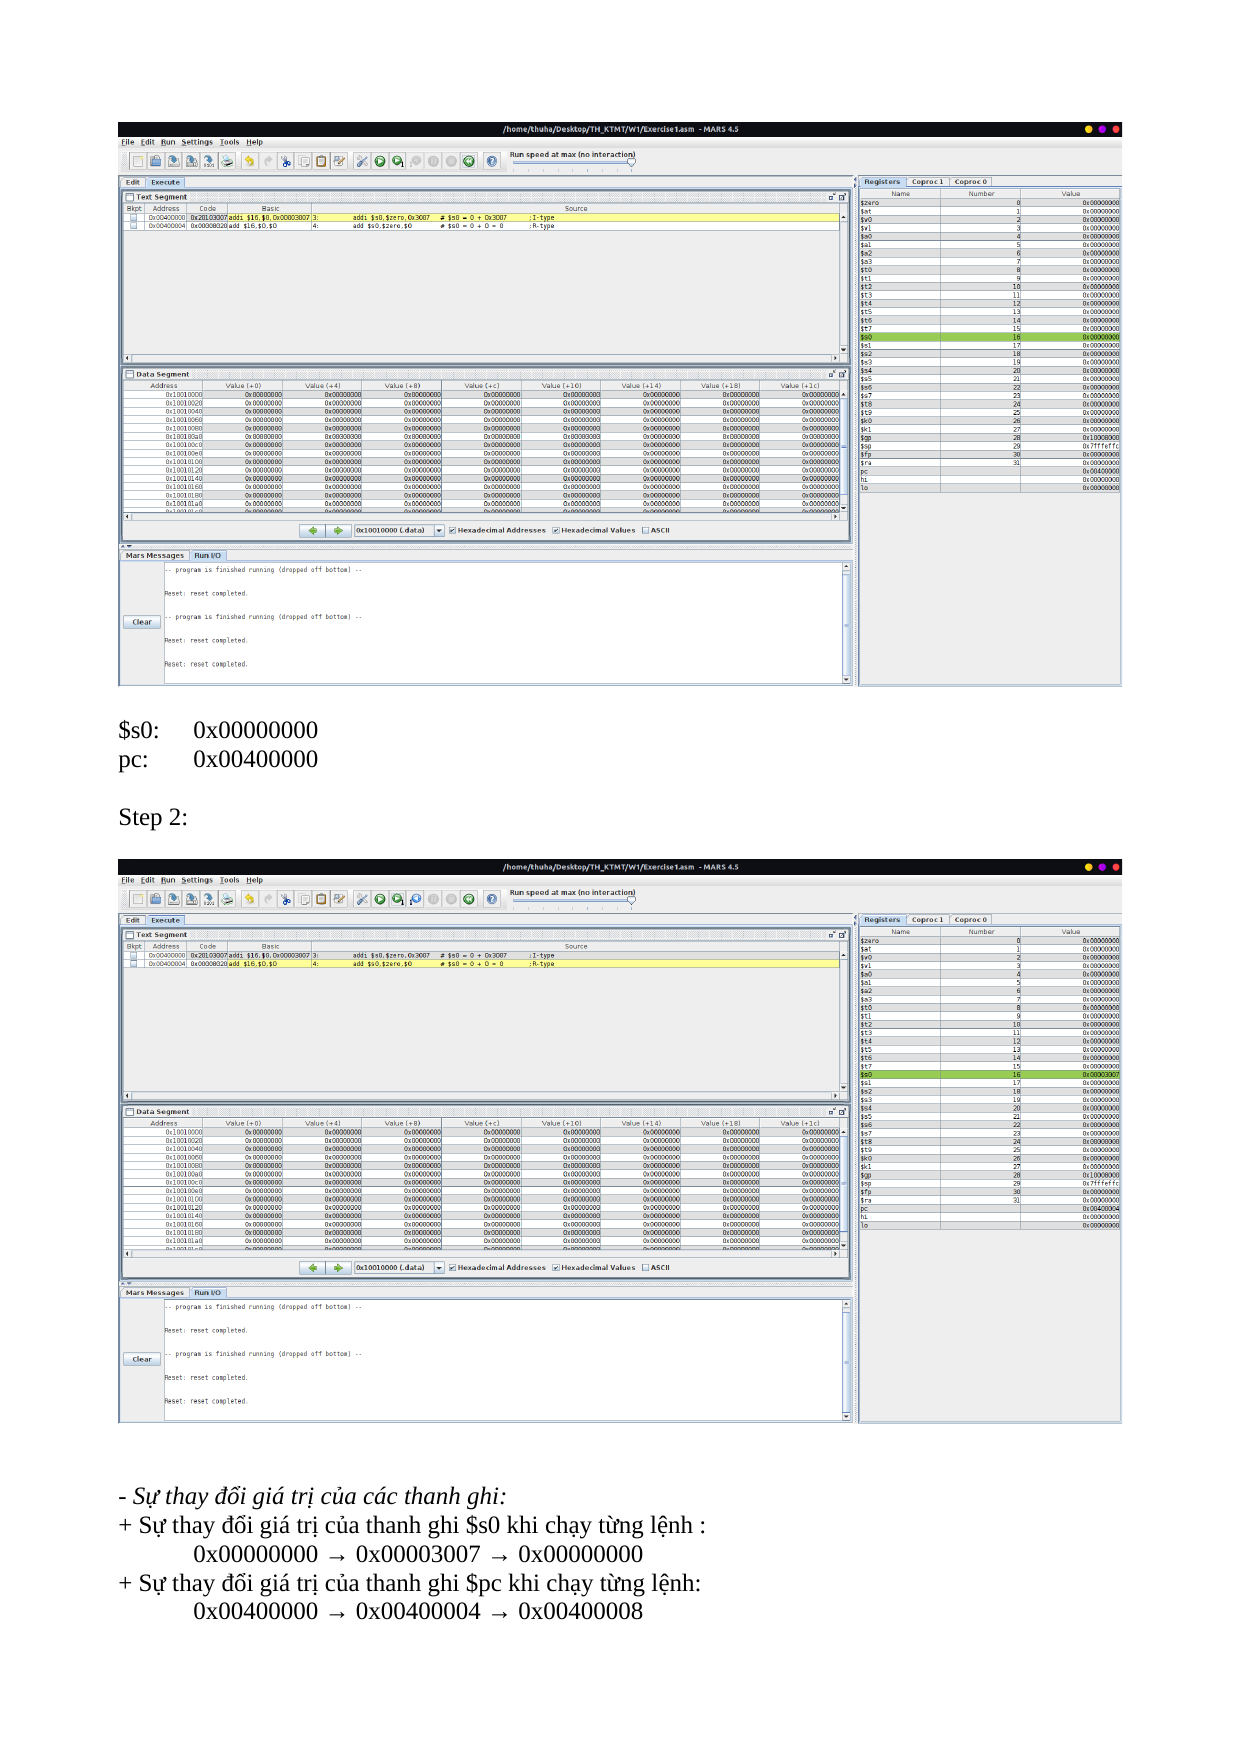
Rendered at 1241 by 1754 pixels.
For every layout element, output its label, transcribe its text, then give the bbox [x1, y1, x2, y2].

text + Sự thay đổi giá trị của thanh ghi $s0 khi chạy từng lệnh : [118, 1510, 1122, 1539]
text - Sự thay đổi giá trị của các thanh ghi: [118, 1481, 1122, 1510]
text pc: 0x00400000 [118, 744, 1122, 773]
picture [118, 122, 1123, 687]
text 0x00000000 → 0x00003007 → 0x00000000 [118, 1539, 1122, 1568]
picture [118, 859, 1123, 1424]
text 0x00400000 → 0x00400004 → 0x00400008 [118, 1596, 1122, 1625]
text + Sự thay đổi giá trị của thanh ghi $pc khi chạy từng lệnh: [118, 1568, 1122, 1596]
text $s0: 0x00000000 [118, 716, 1122, 744]
text Step 2: [118, 802, 1122, 831]
